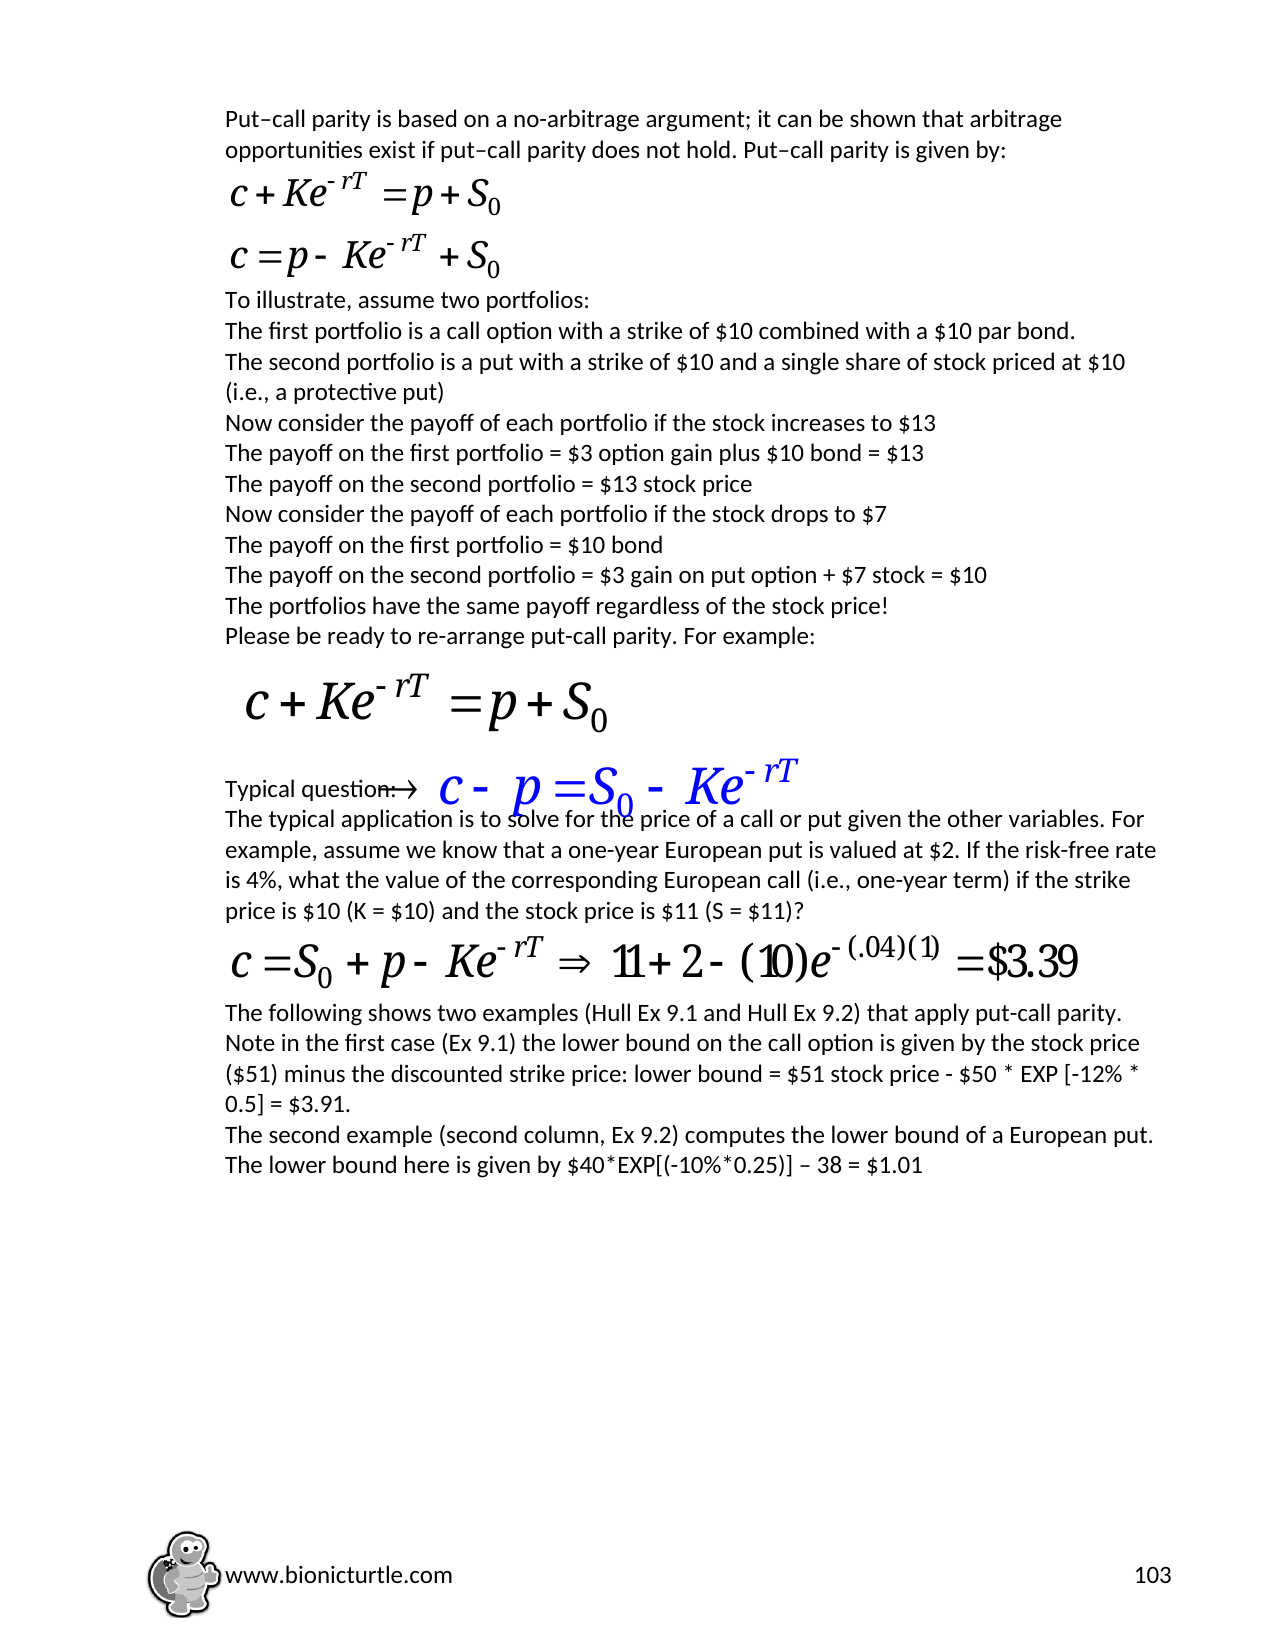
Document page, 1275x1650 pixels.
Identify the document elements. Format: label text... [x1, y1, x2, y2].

text The first portfolio is a call option with a strike of $10 combined with a $10 par bond. [225, 315, 1172, 346]
text The payoff on the first portfolio = $10 bond [225, 529, 1172, 559]
text The payoff on the second portfolio = $13 stock price [225, 468, 1172, 498]
text Now consider the payoff of each portfolio if the stock drops to $7 [225, 498, 1172, 529]
text Typical question: [225, 773, 609, 803]
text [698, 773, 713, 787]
text The typical application is to solve for the price of a call or put given the other variables. For example, assume we know that a one-year European put is valued at $2. If the risk-free rate is 4%, what the value of the corresponding European call (i.e., one-year term) if the strike price is $10 (K = $10) and the stock price is $11 (S = $11)? [225, 803, 1172, 926]
text To illustrate, assume two portfolios: [225, 284, 1172, 315]
text Typical question: [707, 773, 1172, 803]
text Typical question: [600, 773, 696, 803]
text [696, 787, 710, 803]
text The second example (second column, Ex 9.2) computes the lower bound of a European put. The lower bound here is given by $40*EXP[(-10%*0.25)] – 38 = $1.01 [225, 1119, 1172, 1180]
text Now consider the payoff of each portfolio if the stock increases to $13 [225, 407, 1172, 437]
text The payoff on the second portfolio = $3 gain on put option + $7 stock = $10 [225, 559, 1172, 590]
text The second portfolio is a put with a strike of $10 and a single share of stock priced at $10 (i.e., a protective put) [225, 346, 1172, 407]
text Please be ready to re-arrange put-call parity. For example: [225, 620, 1172, 651]
text The following shows two examples (Hull Ex 9.1 and Hull Ex 9.2) that apply put-call parity. Note in the first case (Ex 9.1) the lower bound on the call option is given by the stock price ($51) minus the discounted strike price: lower bound = $51 stock price - $50 * EXP [-12% * 0.5] = $3.91. [225, 997, 1172, 1119]
text The portfolios have the same payoff regardless of the stock price! [225, 590, 1172, 620]
text Put–call parity is based on a no-arbitrage argument; it can be shown that arbitrage opportunities exist if put–call parity does not hold. Put–call parity is given by: [225, 103, 1172, 164]
text The payoff on the first portfolio = $3 option gain plus $10 bond = $13 [225, 437, 1172, 468]
